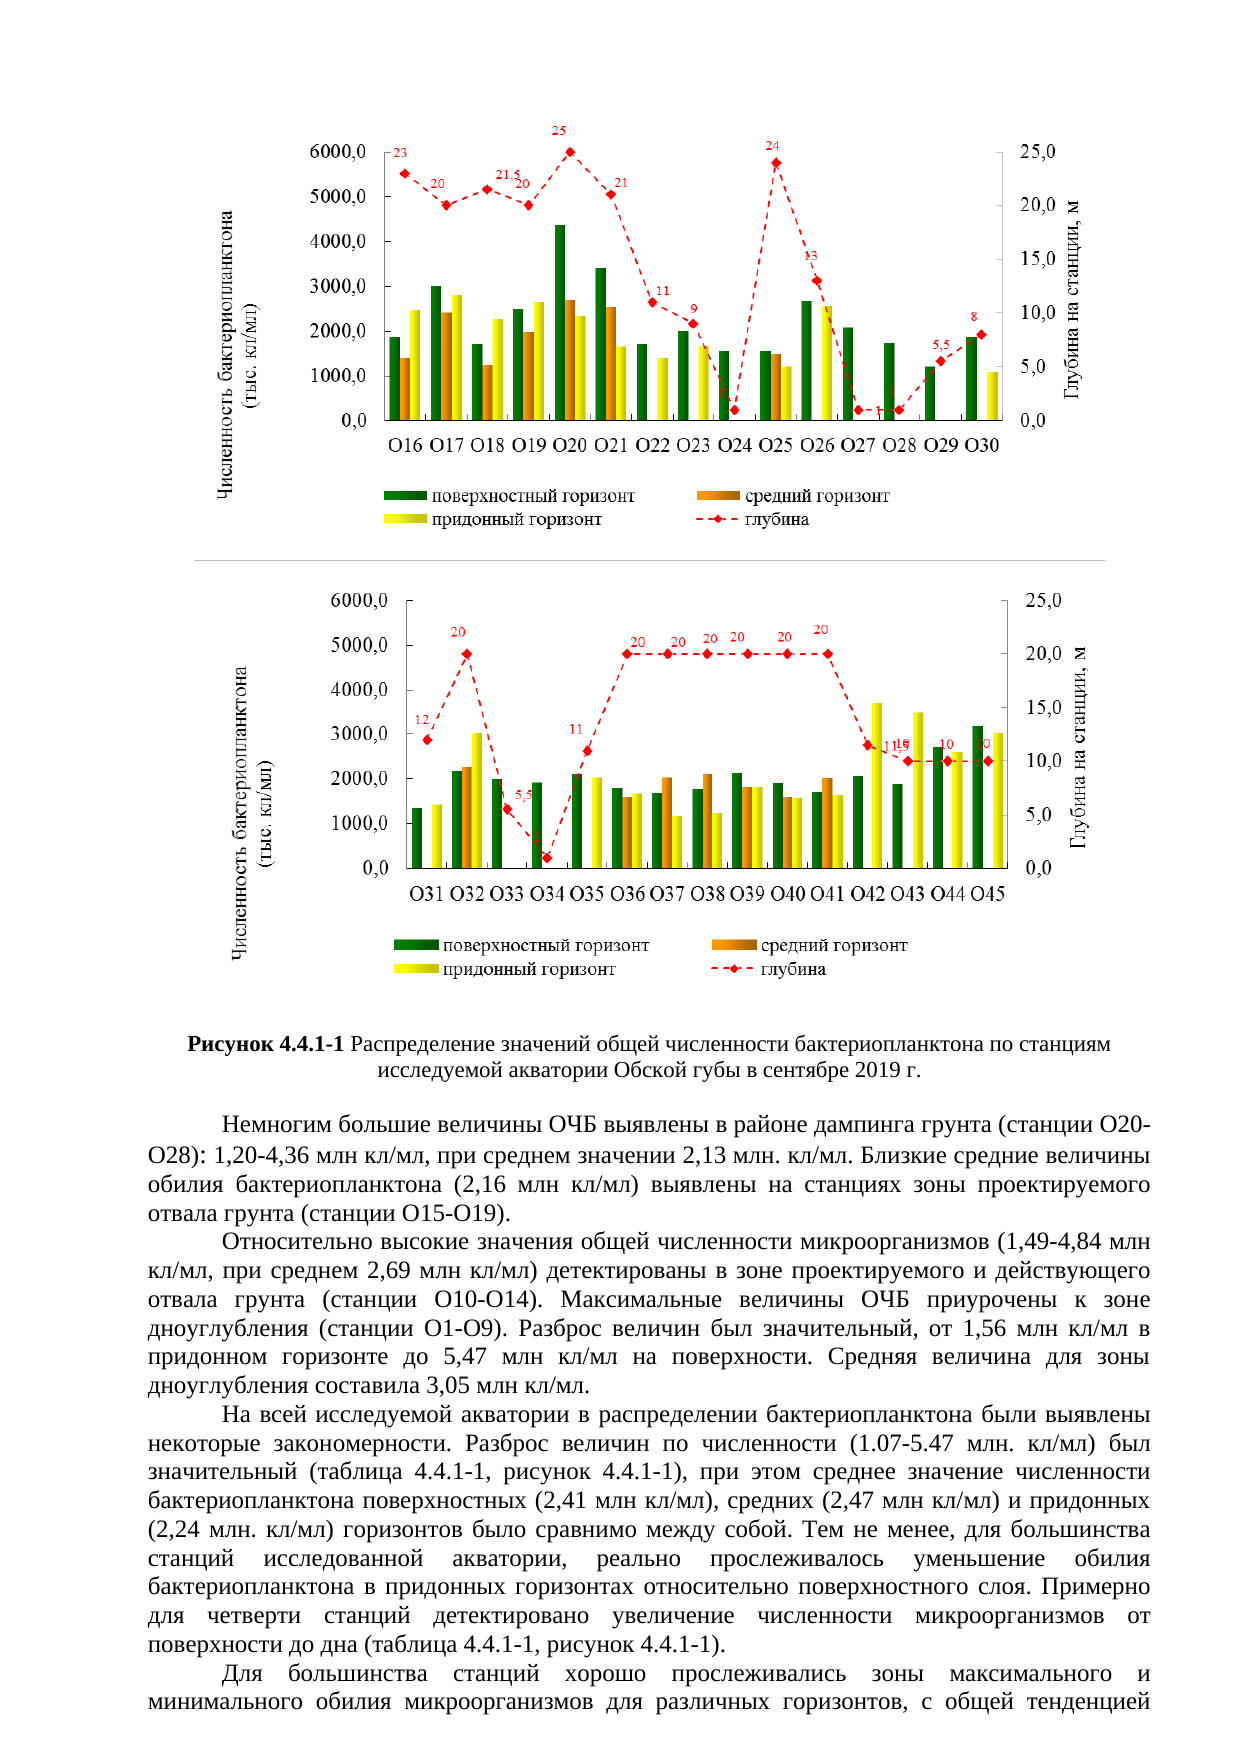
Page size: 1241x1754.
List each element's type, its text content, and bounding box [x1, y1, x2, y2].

text Относительно высокие значения общей численности микроорганизмов (1,49-4,84 млн кл/мл, при среднем 2,69 млн кл/мл) детектированы в зоне проектируемого и действующего отвала грунта (станции О10-О14). Максимальные величины ОЧБ приурочены к зоне дноуглубления (станции О1-О9). Разброс величин был значительный, от 1,56 млн кл/мл в придонном горизонте до 5,47 млн кл/мл на поверхности. Средняя величина для зоны дноуглубления составила 3,05 млн кл/мл. [148, 1226, 1152, 1399]
text Рисунок 4.4.1-1 Распределение значений общей численности бактериопланктона по станциям исследуемой акватории Обской губы в сентябре 2019 г. [148, 1030, 1152, 1083]
picture [193, 118, 1106, 561]
text На всей исследуемой акватории в распределении бактериопланктона были выявлены некоторые закономерности. Разброс величин по численности (1.07-5.47 млн. кл/мл) был значительный (таблица 4.4.1-1, рисунок 4.4.1-1), при этом среднее значение численности бактериопланктона поверхностных (2,41 млн кл/мл), средних (2,47 млн кл/мл) и придонных (2,24 млн. кл/мл) горизонтов было сравнимо между собой. Тем не менее, для большинства станций исследованной акватории, реально прослеживалось уменьшение обилия бактериопланктона в придонных горизонтах относительно поверхностного слоя. Примерно для четверти станций детектировано увеличение численности микроорганизмов от поверхности до дна (таблица 4.4.1-1, рисунок 4.4.1-1). [148, 1399, 1152, 1658]
picture [187, 566, 1113, 1010]
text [148, 1658, 1152, 1715]
text Немногим большие величины ОЧБ выявлены в районе дампинга грунта (станции О20-О28): 1,20-4,36 млн кл/мл, при среднем значении 2,13 млн. кл/мл. Близкие средние величины обилия бактериопланктона (2,16 млн кл/мл) выявлены на станциях зоны проектируемого отвала грунта (станции О15-О19). [148, 1109, 1152, 1226]
